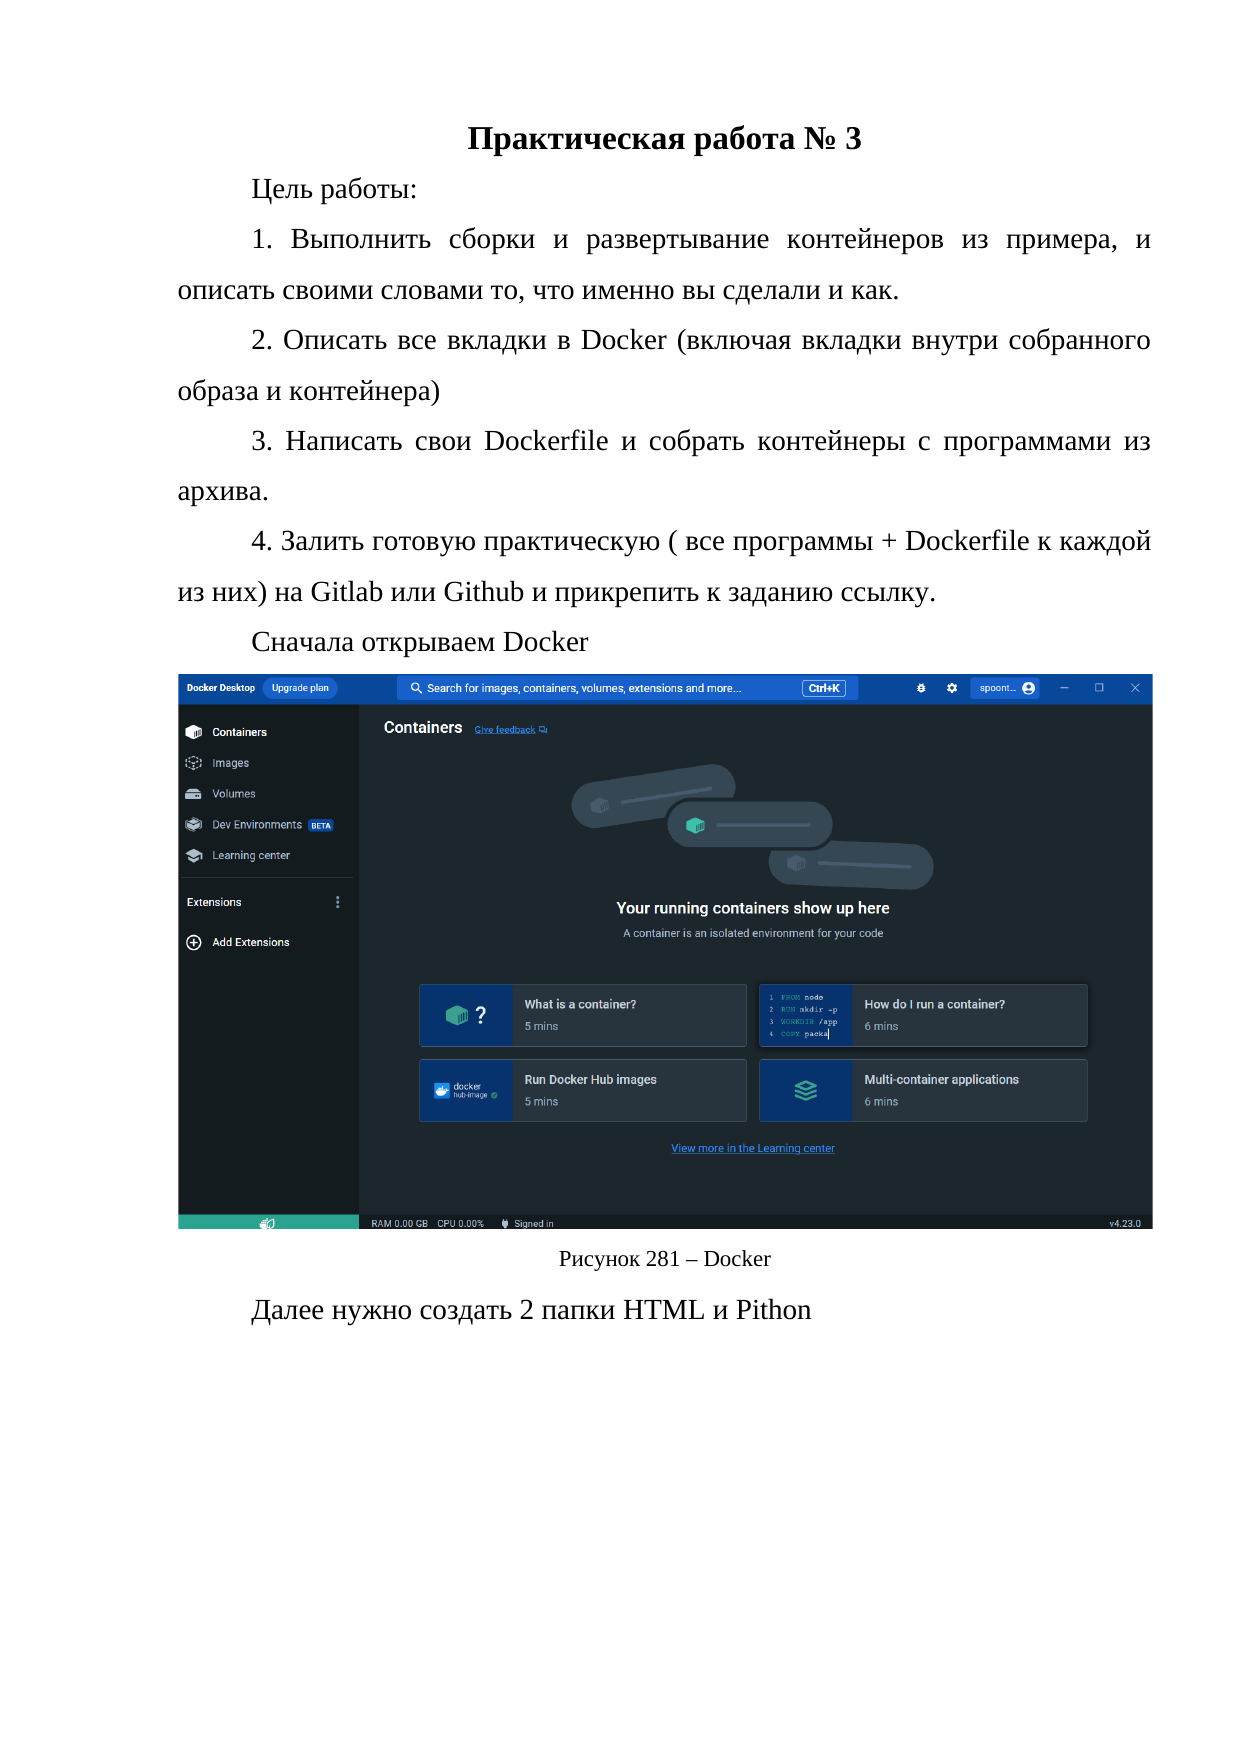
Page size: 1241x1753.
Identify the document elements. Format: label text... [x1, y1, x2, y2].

subtitle Практическая работа № 3 [177, 118, 1152, 156]
text 3. Написать свои Doсkerfile и собрать контейнеры с программами из архива. [177, 423, 1152, 507]
text Сначала открываем Docker [177, 624, 1152, 658]
text 2. Описать все вкладки в Docker (включая вкладки внутри собранного образа и контейнера) [177, 322, 1152, 406]
text Цель работы: [177, 171, 1152, 205]
text Рисунок 28 – Docker [177, 1245, 1152, 1271]
text Далее нужно создать 2 папки HTML и Pithon [177, 1292, 1152, 1326]
text 4. Залить готовую практическую ( все программы + Dockerfile к каждой из них) на Gitlab или Github и прикрепить к заданию ссылку. [177, 523, 1152, 607]
picture [178, 674, 1153, 1229]
text 1. Выполнить сборки и развертывание контейнеров из примера, и описать своими словами то, что именно вы сделали и как. [177, 222, 1152, 306]
